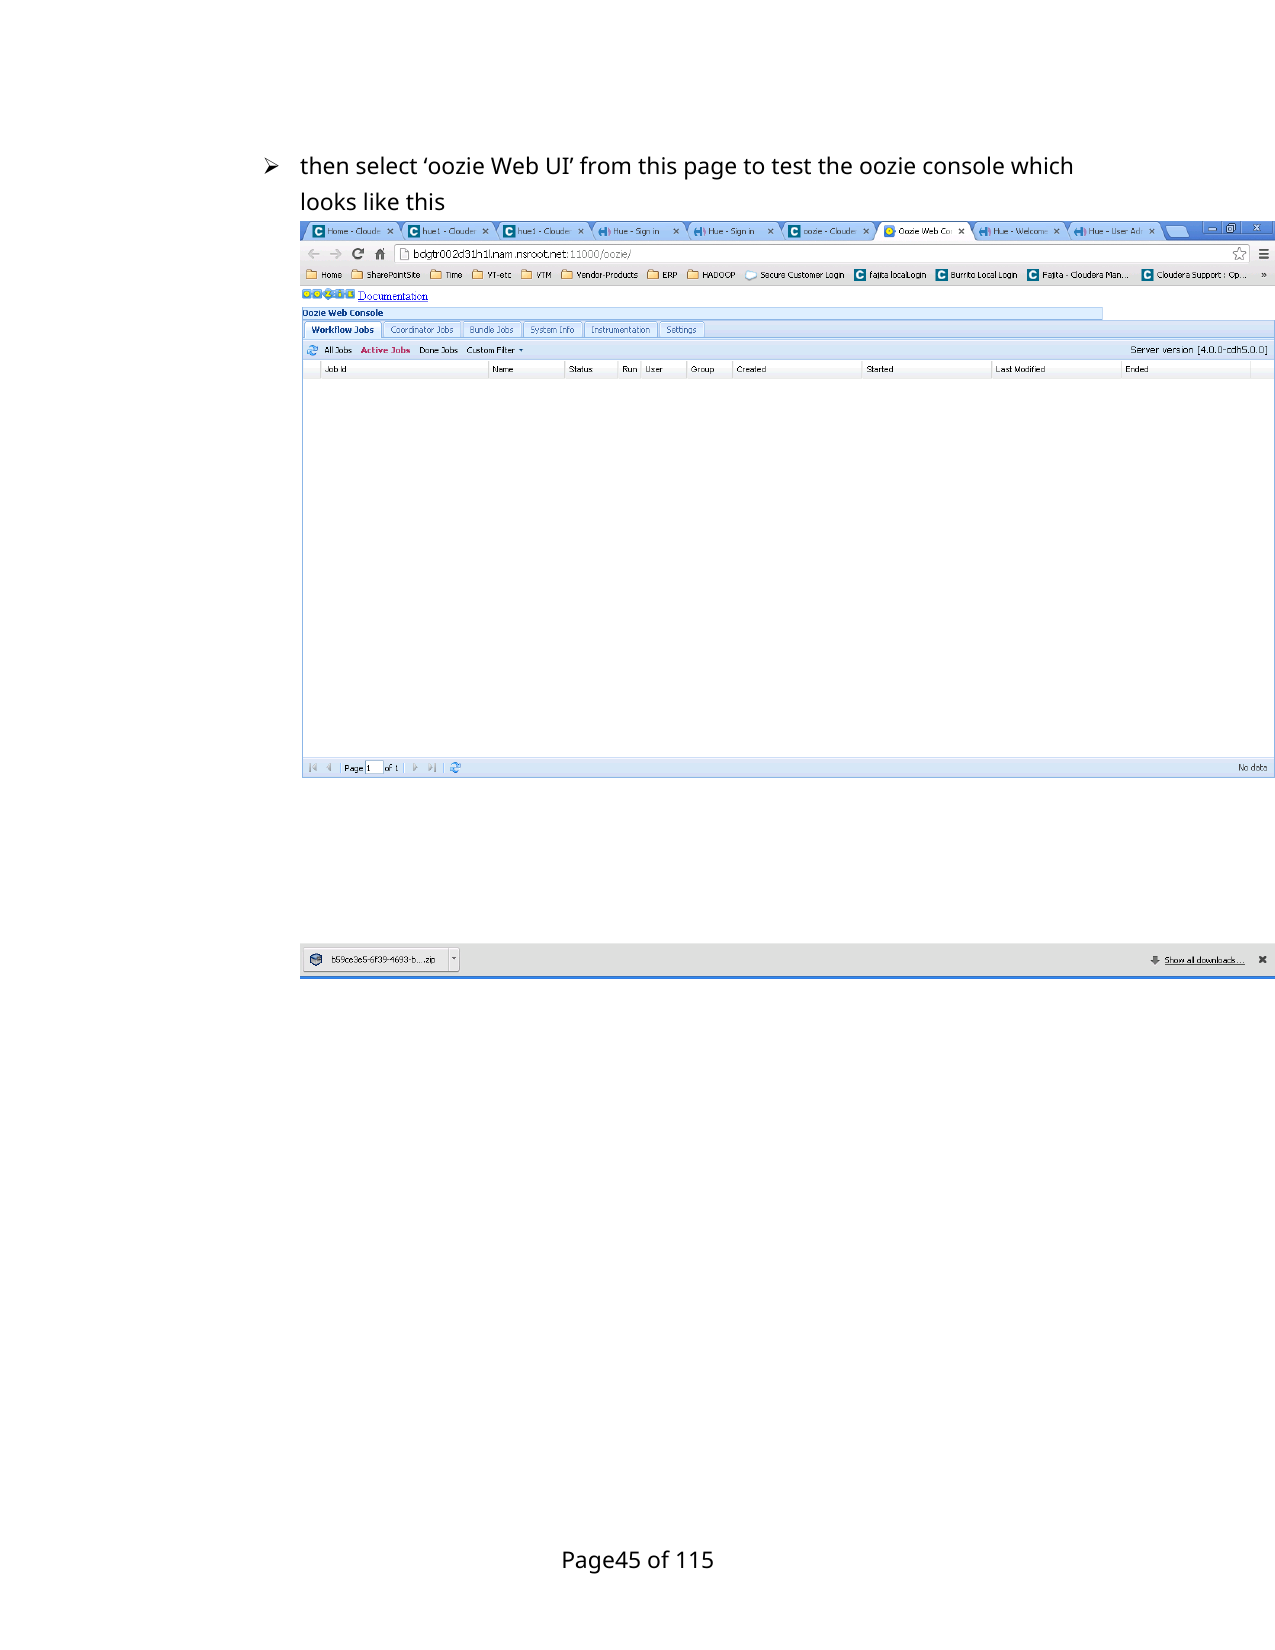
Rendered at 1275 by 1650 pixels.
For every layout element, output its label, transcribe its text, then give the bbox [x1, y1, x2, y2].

picture [300, 221, 1275, 979]
